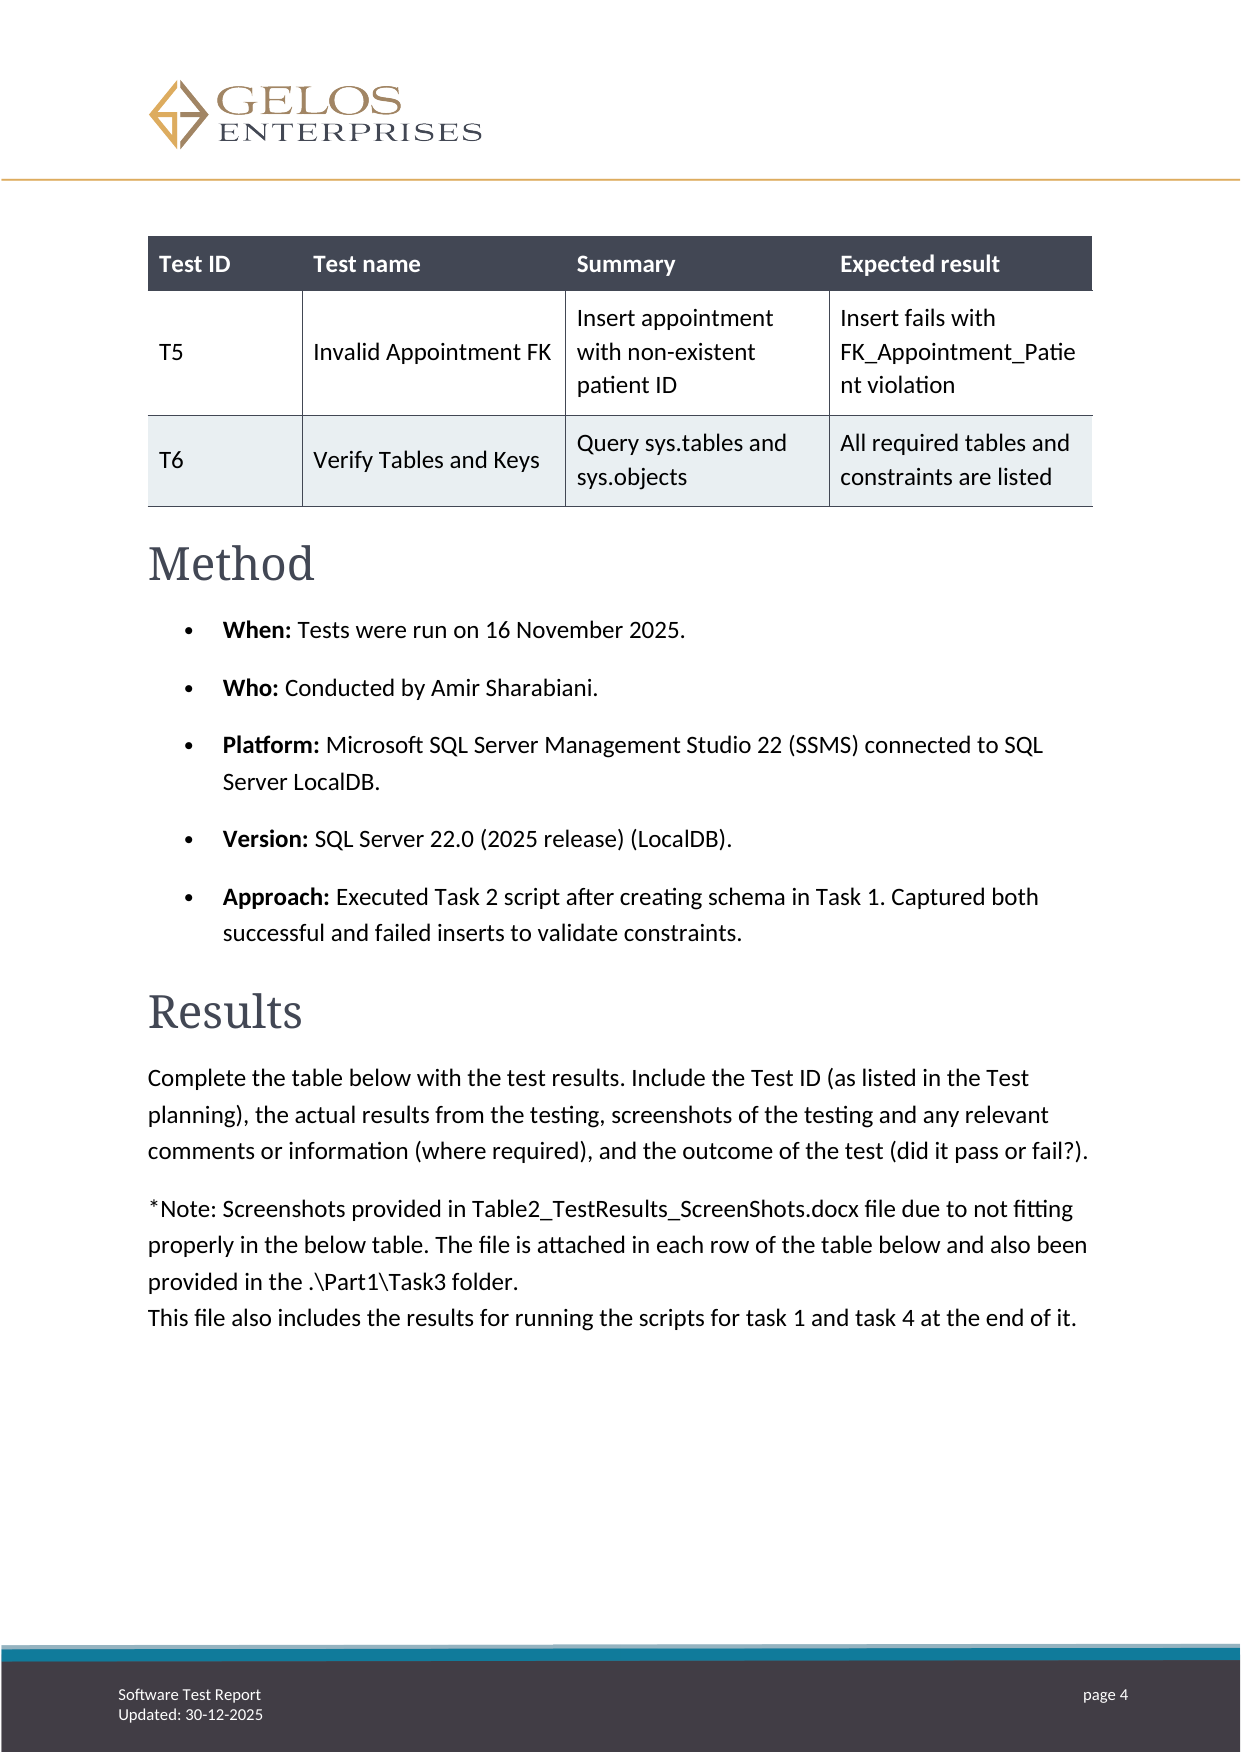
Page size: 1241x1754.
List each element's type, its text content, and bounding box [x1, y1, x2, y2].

table_header Test ID [148, 236, 302, 290]
list Version: SQL Server 22.0 (2025 release) (LocalDB). [185, 823, 1092, 854]
picture [1, 0, 1241, 1752]
list Who: Conducted by Amir Sharabiani. [185, 672, 1092, 702]
table_cell Insert fails with FK_Appointment_Patient violation [830, 291, 1092, 415]
text *Note: Screenshots provided in Table2_TestResults_ScreenShots.docx file due to not fitting properly in the below table. The file is attached in each row of the table below and also been provided in the .\Part1\Task3 folder. This file also includes the results for running the scripts for task 1 and task 4 at the end of it. [148, 1193, 1092, 1333]
table_cell T5 [148, 291, 302, 415]
subtitle Results [148, 991, 1092, 1037]
table_cell T6 [148, 416, 302, 506]
subtitle Method [148, 544, 1092, 589]
table_cell All required tables and constraints are listed [830, 416, 1092, 506]
list Platform: Microsoft SQL Server Management Studio 22 (SSMS) connected to SQL Server LocalDB. [185, 729, 1092, 796]
table_header Summary [565, 236, 829, 290]
text Complete the table below with the test results. Include the Test ID (as listed in the Test planning), the actual results from the testing, screenshots of the testing and any relevant comments or information (where required), and the outcome of the test (did it pass or fail?). [148, 1062, 1092, 1166]
list When: Tests were run on 16 November 2025. [185, 614, 1092, 645]
table_header Test name [302, 236, 565, 290]
table_cell Verify Tables and Keys [303, 416, 565, 506]
table_header Expected result [829, 236, 1092, 290]
table_cell Query sys.tables and sys.objects [566, 416, 829, 506]
table_cell Insert appointment with non-existent patient ID [566, 291, 829, 415]
table_cell Invalid Appointment FK [303, 291, 565, 415]
list Approach: Executed Task 2 script after creating schema in Task 1. Captured both successful and failed inserts to validate constraints. [185, 881, 1092, 948]
